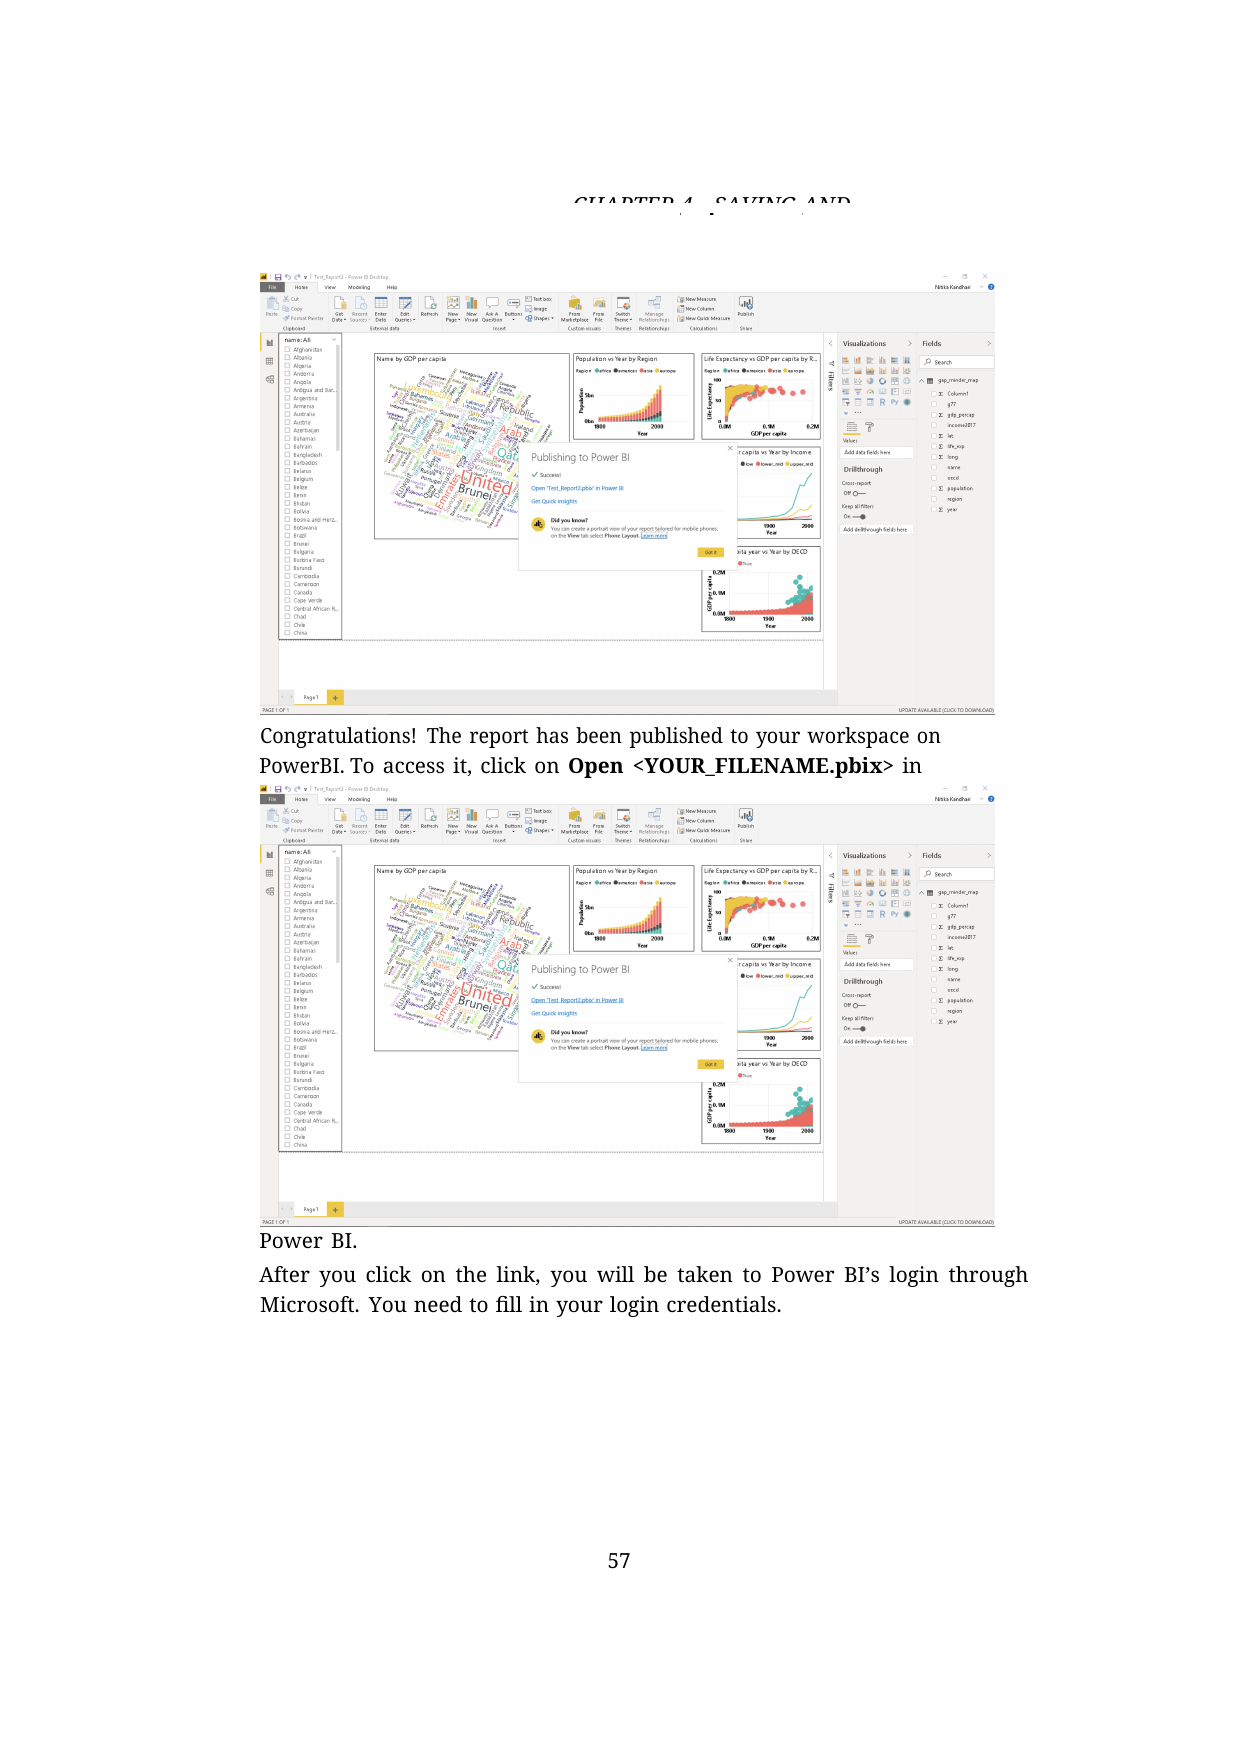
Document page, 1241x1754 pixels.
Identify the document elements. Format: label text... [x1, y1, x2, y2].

picture [260, 785, 995, 1227]
text After you click on the link, you will be taken to Power BI’s login through Microsoft. You need to fill in your login credentials. [259, 1260, 1065, 1318]
picture [260, 273, 995, 715]
